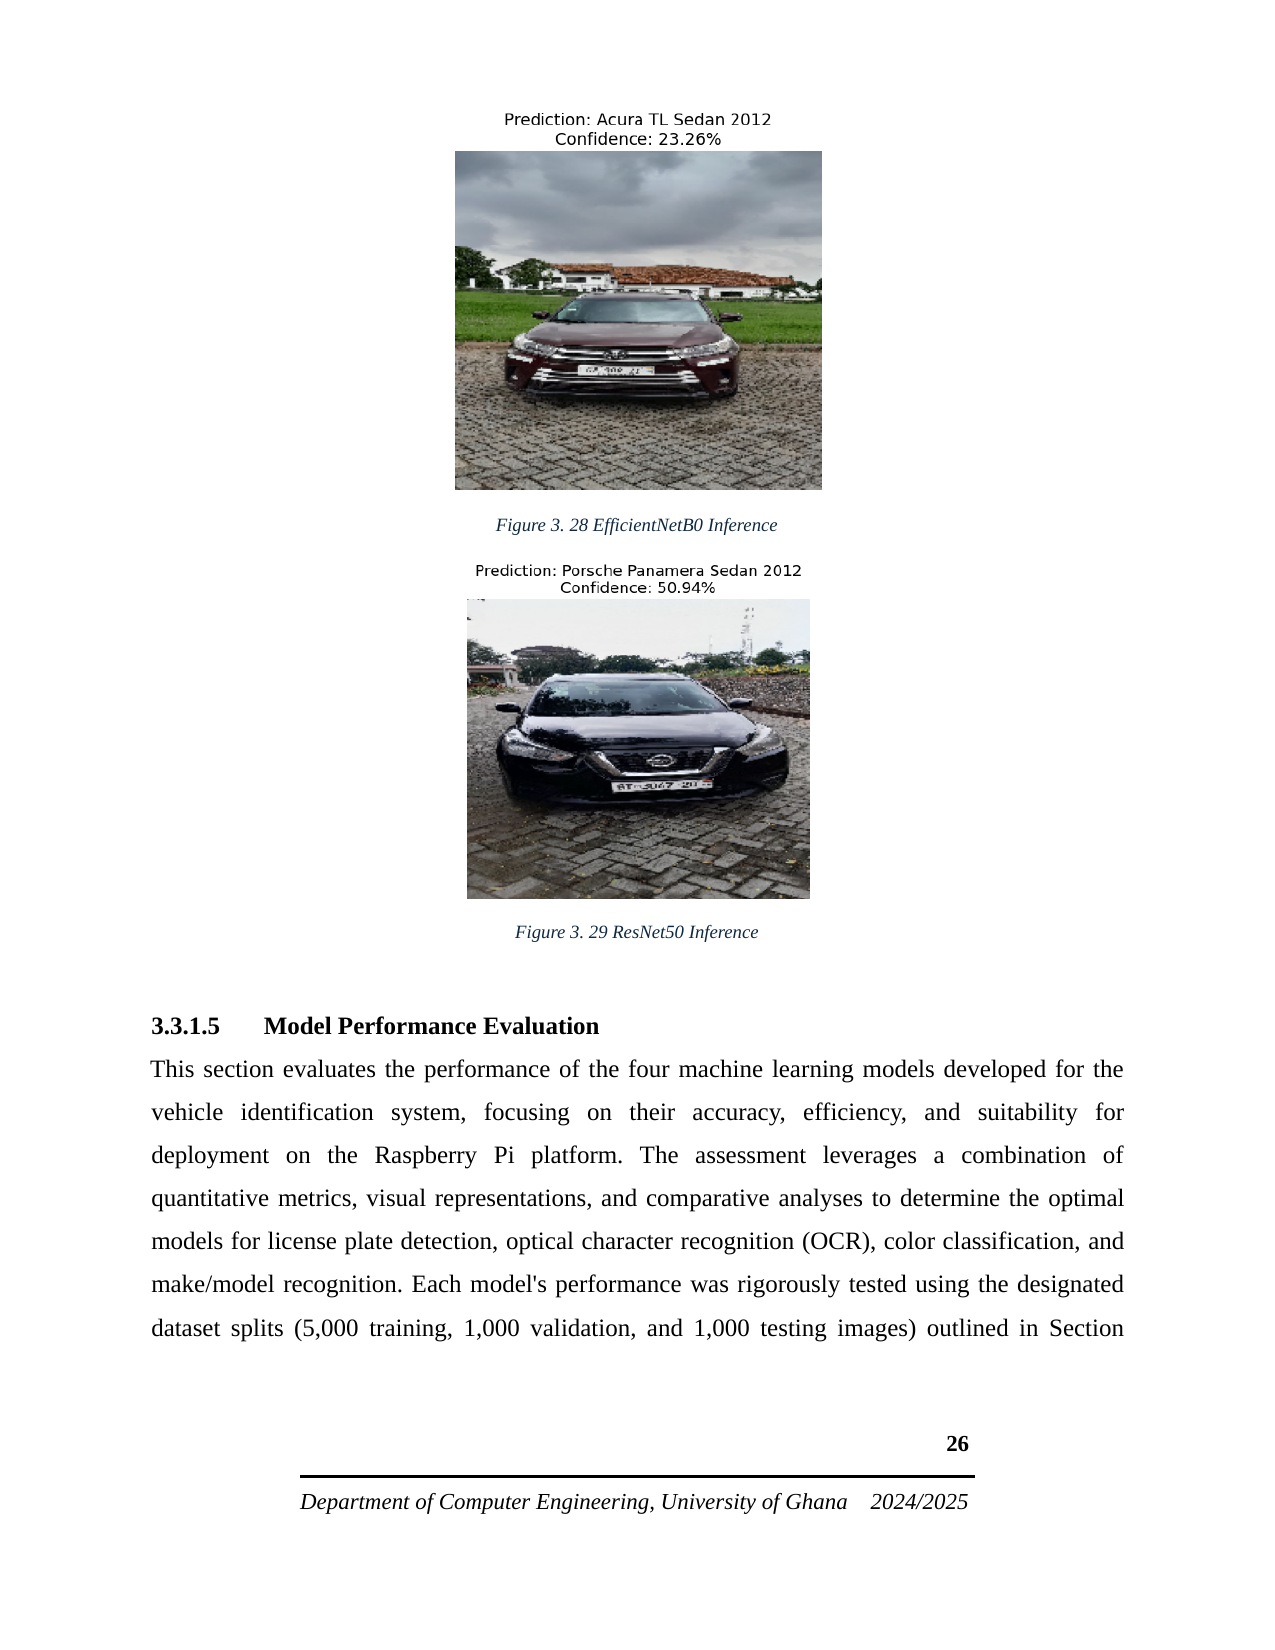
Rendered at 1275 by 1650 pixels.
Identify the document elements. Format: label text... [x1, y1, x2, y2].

picture [457, 556, 818, 907]
subtitle 3.3.1.5 Model Performance Evaluation [150, 1011, 1125, 1039]
text Figure 3. 28 EfficientNetB0 Inference [150, 514, 1125, 535]
text Figure 3. 29 ResNet50 Inference [150, 921, 1125, 943]
picture [445, 103, 830, 499]
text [150, 1054, 1125, 1341]
